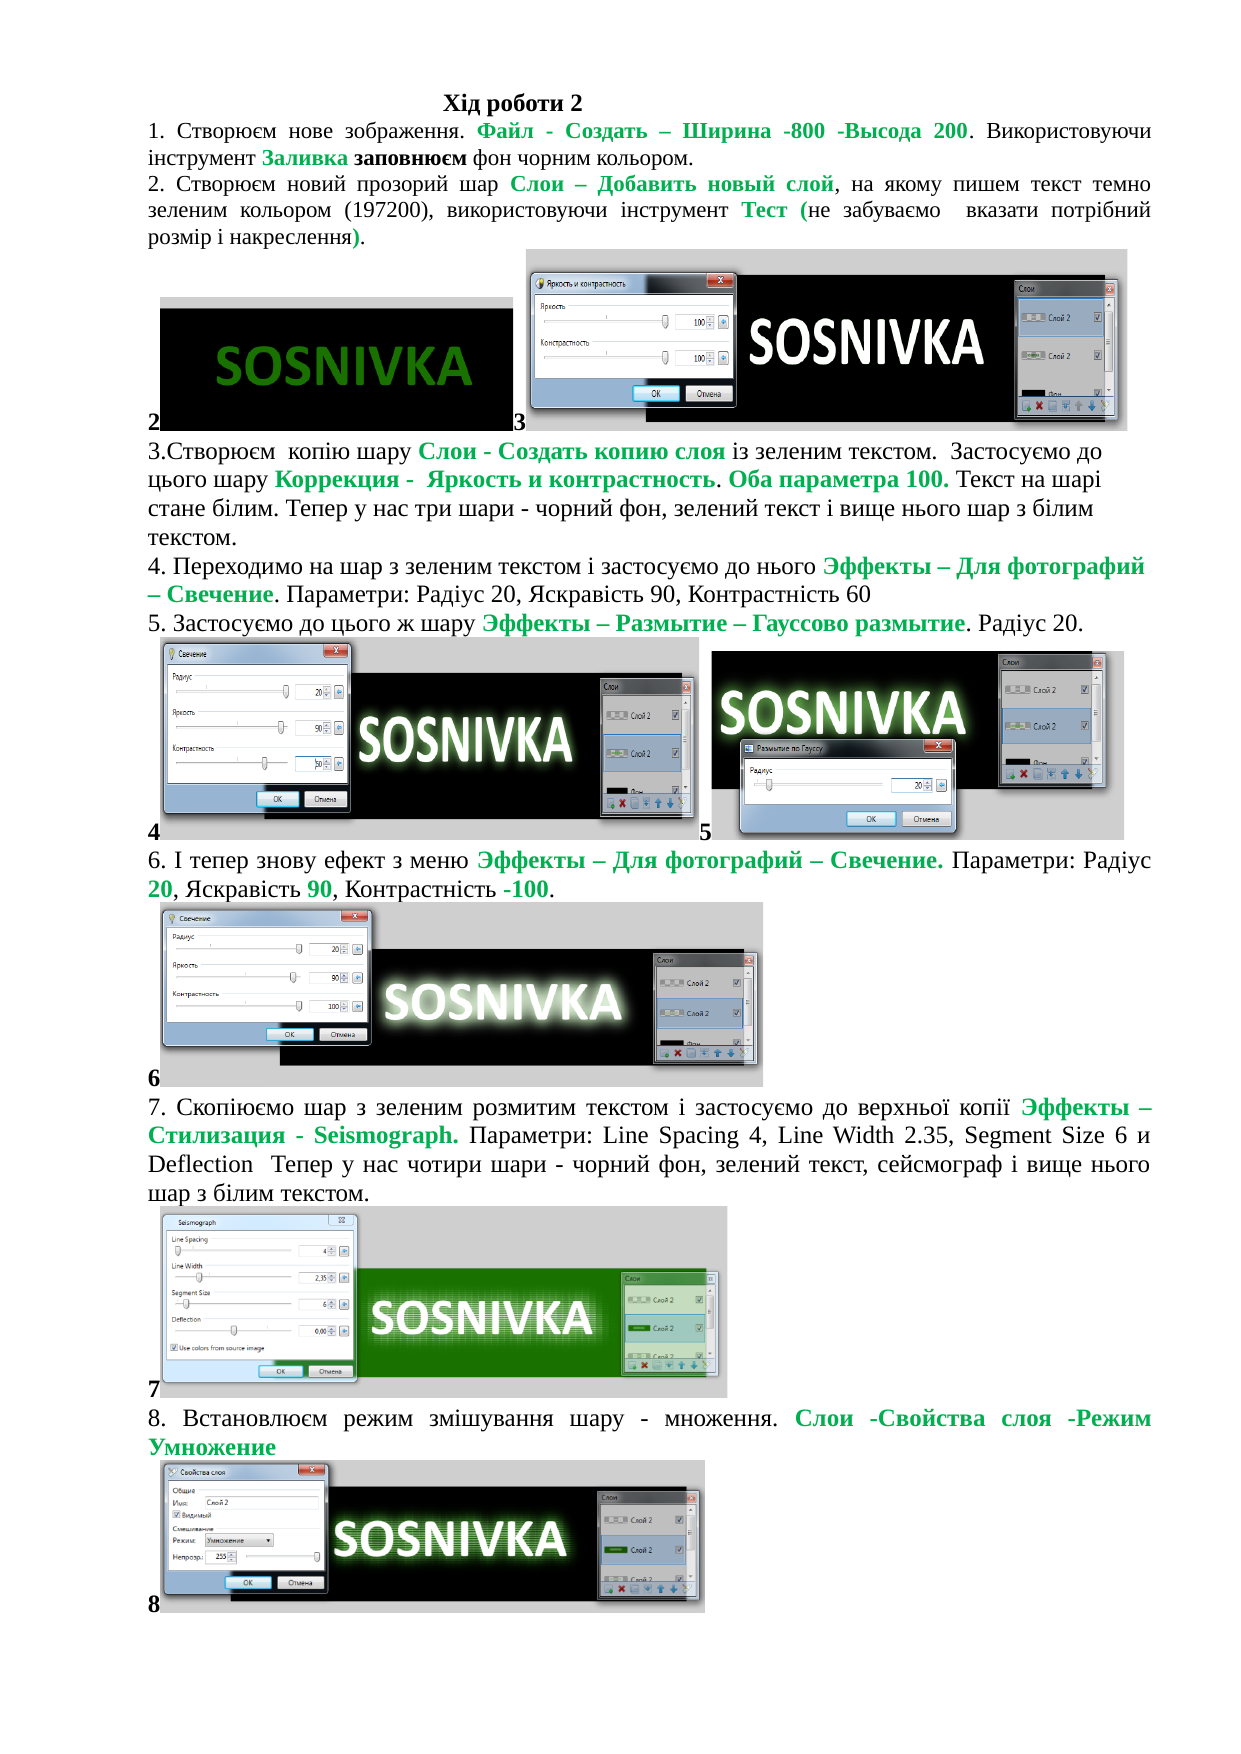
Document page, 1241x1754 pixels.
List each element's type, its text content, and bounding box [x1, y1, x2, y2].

text 6. І тепер знову ефект з меню Эффекты – Для фотографий – Свечение. Параметри: Радіус 20, Яскравість 90, Контрастність -100. [148, 845, 1152, 903]
picture [711, 651, 1125, 840]
picture [160, 1460, 705, 1613]
picture [160, 1206, 728, 1398]
picture [160, 637, 700, 840]
text 1. Створюєм нове зображення. Файл - Создать – Ширина -800 -Высода 200. Використовуючи інструмент Заливка заповнюєм фон чорним кольором. [148, 117, 1152, 170]
picture [160, 297, 514, 431]
text 3.Створюєм копію шару Слои - Создать копию слоя із зеленим текстом. Застосуємо до цього шару Коррекция - Яркость и контрастность. Оба параметра 100. Текст на шарі стане білим. Тепер у нас три шари - чорний фон, зелений текст і вище нього шар з білим текстом. [148, 436, 1152, 551]
text Хід роботи 2 [148, 88, 1152, 117]
text 8. Встановлюєм режим змішування шару - множення. Слои -Свойства слоя -Режим Умножение [148, 1403, 1152, 1461]
picture [160, 902, 764, 1087]
text 4. Переходимо на шар з зеленим текстом і застосуємо до нього Эффекты – Для фотографий – Свечение. Параметри: Радіус 20, Яскравість 90, Контрастність 60 [148, 551, 1152, 608]
text 2. Створюєм новий прозорий шар Слои – Добавить новый слой, на якому пишем текст темно зеленим кольором (197200), використовуючи інструмент Тест (не забуваємо вказати потрібний розмір і накреслення). [148, 170, 1152, 249]
picture [525, 249, 1128, 431]
text 5. Застосуємо до цього ж шару Эффекты – Размытие – Гауссово размытие. Радіус 20. [148, 608, 1152, 637]
text 7. Скопіюємо шар з зеленим розмитим текстом і застосуємо до верхньої копії Эффекты – Стилизация - Seismograph. Параметри: Line Spacing 4, Line Width 2.35, Segment Size 6 и Deflection Тепер у нас чотири шари - чорний фон, зелений текст, сейсмограф і вище нього шар з білим текстом. [148, 1092, 1152, 1207]
